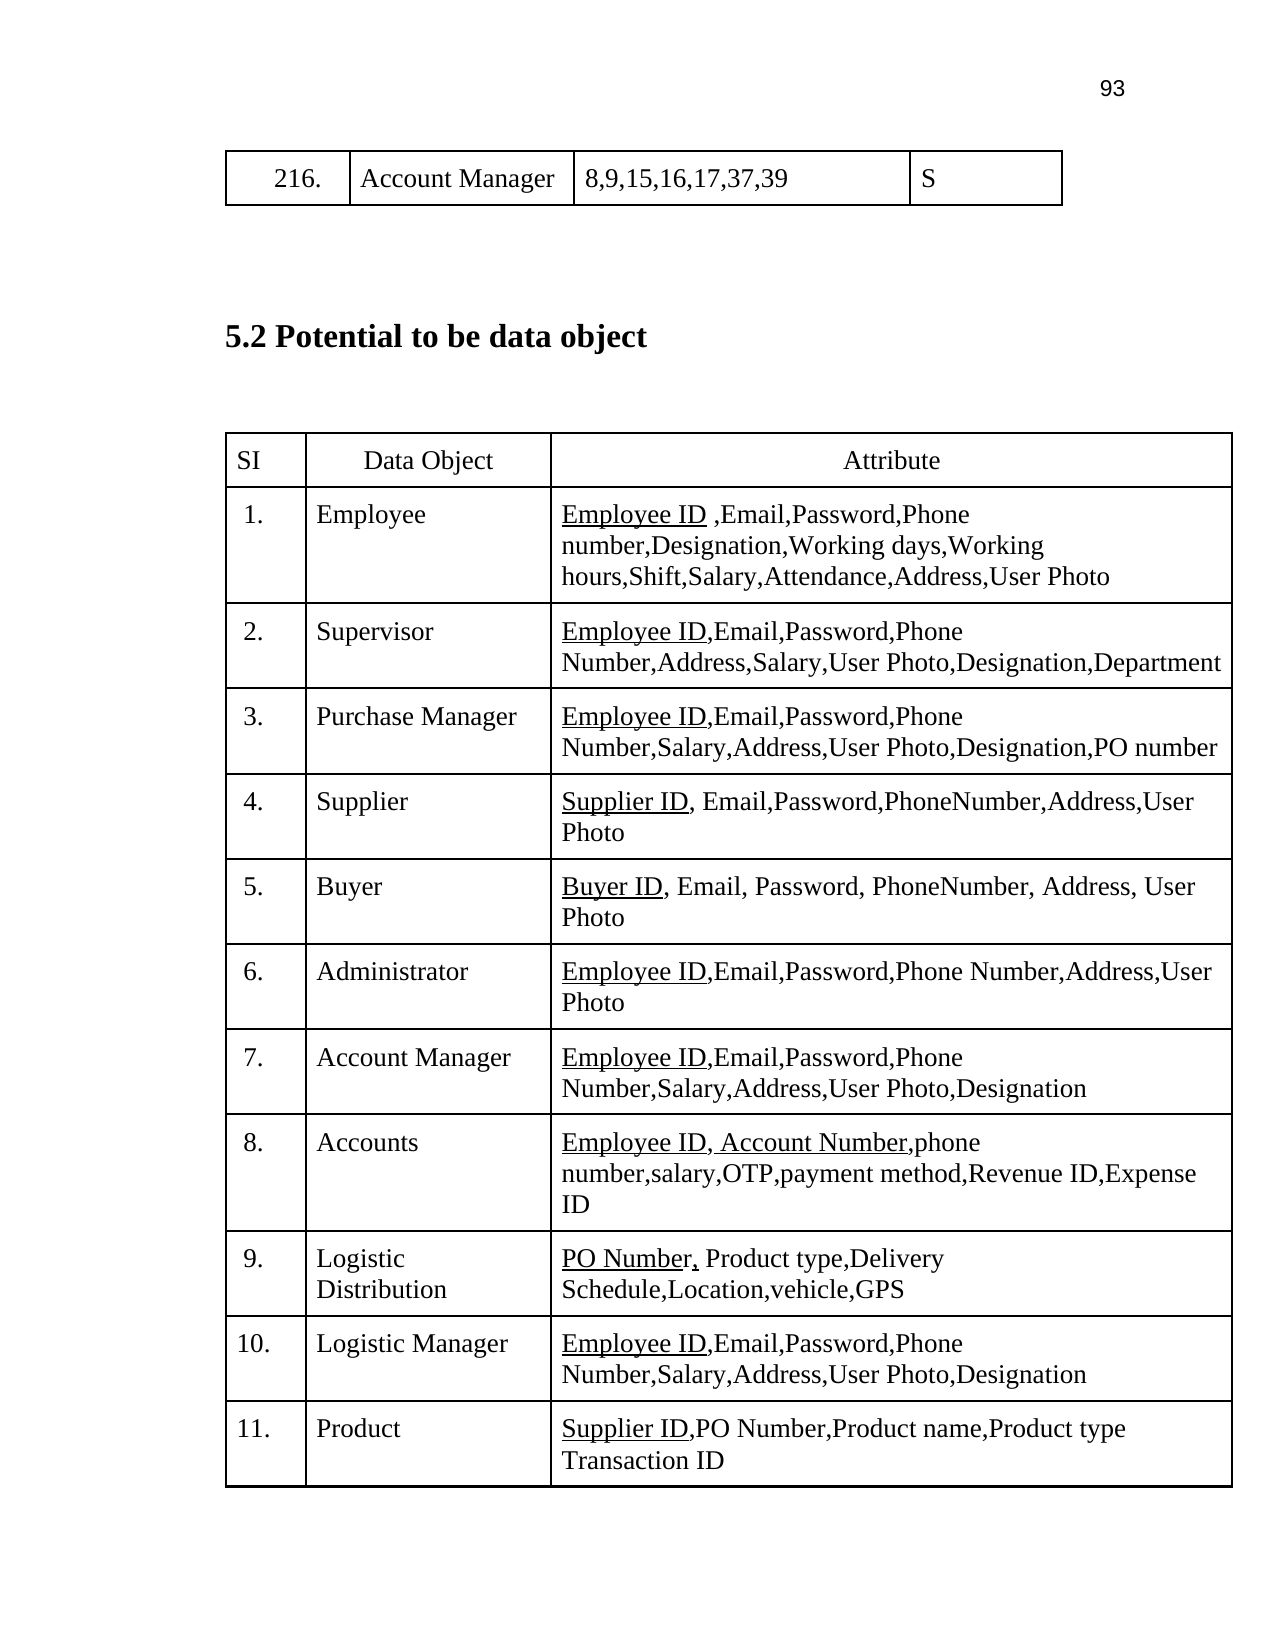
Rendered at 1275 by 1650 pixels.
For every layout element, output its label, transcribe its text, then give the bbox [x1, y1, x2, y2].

table_cell 9. [227, 1232, 305, 1315]
table_cell 5. [227, 860, 305, 943]
table_cell 11. [227, 1402, 305, 1485]
table_cell Employee ID, Account Number,phone number,salary,OTP,payment method,Revenue ID,Expense ID [552, 1115, 1231, 1230]
table_cell Employee ID,Email,Password,Phone Number,Salary,Address,User Photo,Designation,PO number [552, 689, 1231, 772]
table_cell Account Manager [351, 152, 573, 204]
table_cell 8,9,15,16,17,37,39 [575, 152, 909, 204]
table_cell Employee ID,Email,Password,Phone Number,Salary,Address,User Photo,Designation [552, 1030, 1231, 1113]
table_cell Buyer ID, Email, Password, PhoneNumber, Address, User Photo [552, 860, 1231, 943]
table_cell 3. [227, 689, 305, 772]
table_header Attribute [552, 434, 1231, 486]
table_cell Logistic Distribution [307, 1232, 550, 1315]
table_header Data Object [307, 434, 550, 486]
table_cell 216. [227, 152, 349, 204]
table_cell S [911, 152, 1061, 204]
table_cell Logistic Manager [307, 1317, 550, 1400]
table_cell 1. [227, 488, 305, 602]
table_cell Supervisor [307, 604, 550, 687]
table_cell 4. [227, 775, 305, 858]
table_header SI [227, 434, 305, 486]
table_cell Purchase Manager [307, 689, 550, 772]
table_cell Employee ID,Email,Password,Phone Number,Address,Salary,User Photo,Designation,Department [552, 604, 1231, 687]
table_cell PO Number, Product type,Delivery Schedule,Location,vehicle,GPS [552, 1232, 1231, 1315]
table_cell 7. [227, 1030, 305, 1113]
table_cell Product [307, 1402, 550, 1485]
table_cell Supplier [307, 775, 550, 858]
table_cell Buyer [307, 860, 550, 943]
table_cell Supplier ID, Email,Password,PhoneNumber,Address,User Photo [552, 775, 1231, 858]
table_cell Employee ID,Email,Password,Phone Number,Address,User Photo [552, 945, 1231, 1028]
table_cell Accounts [307, 1115, 550, 1230]
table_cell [552, 1317, 1231, 1400]
table_cell 2. [227, 604, 305, 687]
table_cell 6. [227, 945, 305, 1028]
table_cell Supplier ID,PO Number,Product name,Product type Transaction ID [552, 1402, 1231, 1485]
table_cell Employee ID ,Email,Password,Phone number,Designation,Working days,Working hours,Shift,Salary,Attendance,Address,User Photo [552, 488, 1231, 602]
text 5.2 Potential to be data object [225, 316, 1125, 354]
table_cell Account Manager [307, 1030, 550, 1113]
table_cell Employee [307, 488, 550, 602]
table_cell Administrator [307, 945, 550, 1028]
table_cell 10. [227, 1317, 305, 1400]
table_cell 8. [227, 1115, 305, 1230]
